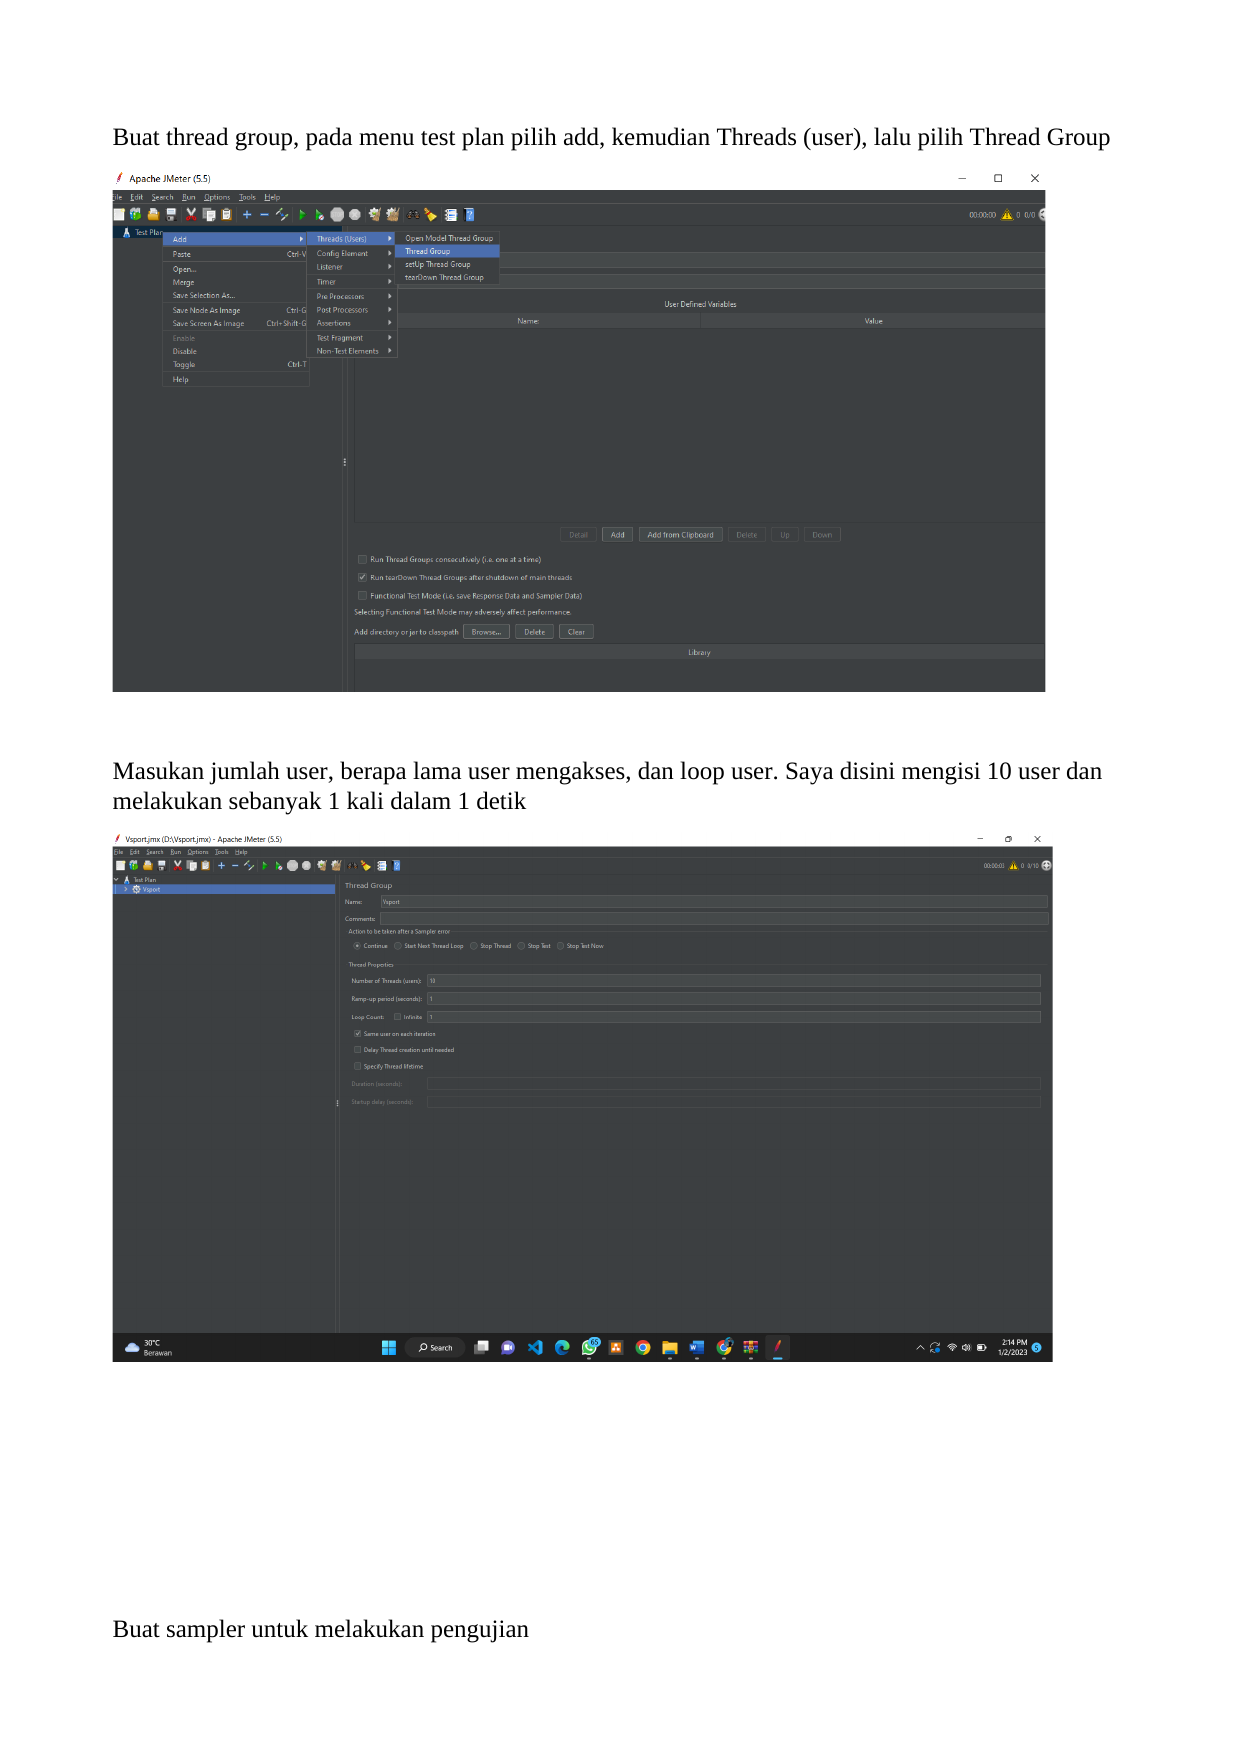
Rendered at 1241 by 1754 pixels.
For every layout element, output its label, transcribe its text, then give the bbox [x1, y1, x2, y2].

picture [112, 168, 1046, 692]
text Masukan jumlah user, berapa lama user mengakses, dan loop user. Saya disini mengisi 10 user dan melakukan sebanyak 1 kali dalam 1 detik [112, 756, 1165, 815]
picture [112, 832, 1053, 1362]
text Buat sampler untuk melakukan pengujian [112, 1614, 1165, 1642]
text Buat thread group, pada menu test plan pilih add, kemudian Threads (user), lalu pilih Thread Group [112, 122, 1165, 151]
